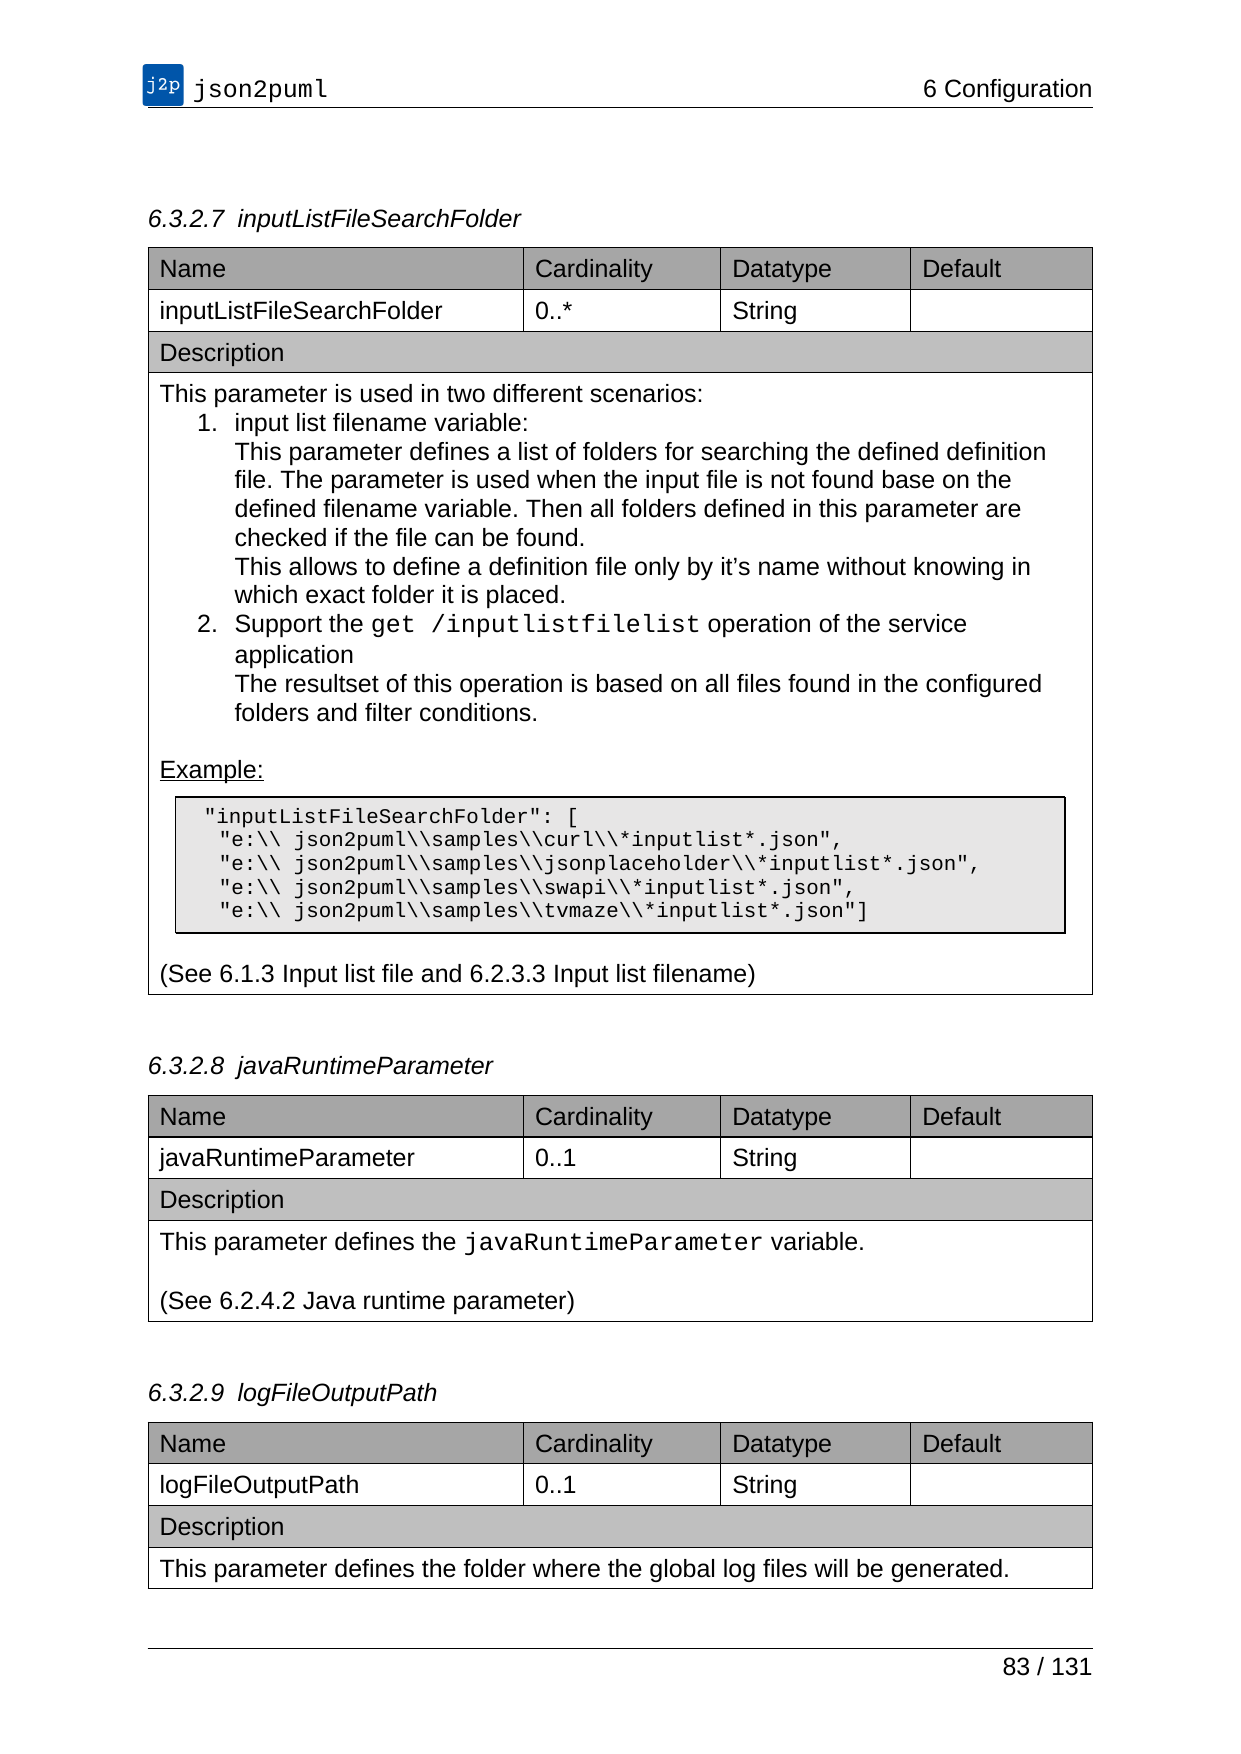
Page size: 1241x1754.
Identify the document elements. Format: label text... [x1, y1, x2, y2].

table_header Cardinality [524, 248, 720, 289]
table_cell String [721, 290, 910, 331]
table_cell String [721, 1138, 910, 1178]
subtitle inputListFileSearchFolder [148, 204, 1093, 232]
table_header Datatype [721, 1423, 910, 1463]
picture [142, 64, 184, 106]
subtitle logFileOutputPath [148, 1378, 1093, 1407]
table_header Cardinality [524, 1096, 720, 1136]
table_header Default [911, 1423, 1092, 1463]
table_header Datatype [721, 248, 910, 289]
table_header Datatype [721, 1096, 910, 1136]
table_cell Description [149, 1179, 1092, 1220]
table_cell Description [149, 332, 1092, 372]
table_cell logFileOutputPath [149, 1464, 523, 1505]
table_cell [911, 1138, 1092, 1178]
table_cell This parameter defines the folder where the global log files will be generated. [149, 1548, 1092, 1588]
table_header Name [149, 248, 523, 289]
table_cell 0..1 [524, 1464, 720, 1505]
table_cell [911, 1464, 1092, 1505]
table_cell javaRuntimeParameter [149, 1138, 523, 1178]
table_header Name [149, 1096, 523, 1136]
table_header Default [911, 248, 1092, 289]
table_cell 0..* [524, 290, 720, 331]
table_cell [911, 290, 1092, 331]
table_header Cardinality [524, 1423, 720, 1463]
table_header Default [911, 1096, 1092, 1136]
table_cell 0..1 [524, 1138, 720, 1178]
table_cell inputListFileSearchFolder [149, 290, 523, 331]
table_header Name [149, 1423, 523, 1463]
table_cell Description [149, 1506, 1092, 1547]
table_cell This parameter defines the javaRuntimeParameter variable. (See 6.2.4.2 Java runtime parameter) [149, 1221, 1092, 1321]
subtitle javaRuntimeParameter [148, 1051, 1093, 1080]
table_cell String [721, 1464, 910, 1505]
table_cell This parameter is used in two different scenarios: input list filename variable: This parameter defines a list of folders for searching the defined definition file. The parameter is used when the input file is not found base on the defined filename variable. Then all folders defined in this parameter are checked if the file can be found. This allows to define a definition file only by it’s name without knowing in which exact folder it is placed. Support the get /inputlistfilelist operation of the service application The resultset of this operation is based on all files found in the configured folders and filter conditions. Example: "inputListFileSearchFolder": [ "e:\\ json2puml\\samples\\curl\\*inputlist*.json", "e:\\ json2puml\\samples\\jsonplaceholder\\*inputlist*.json", "e:\\ json2puml\\samples\\swapi\\*inputlist*.json", "e:\\ json2puml\\samples\\tvmaze\\*inputlist*.json"] (See 6.1.3 Input list file and 6.2.3.3 Input list filename) [149, 373, 1092, 994]
